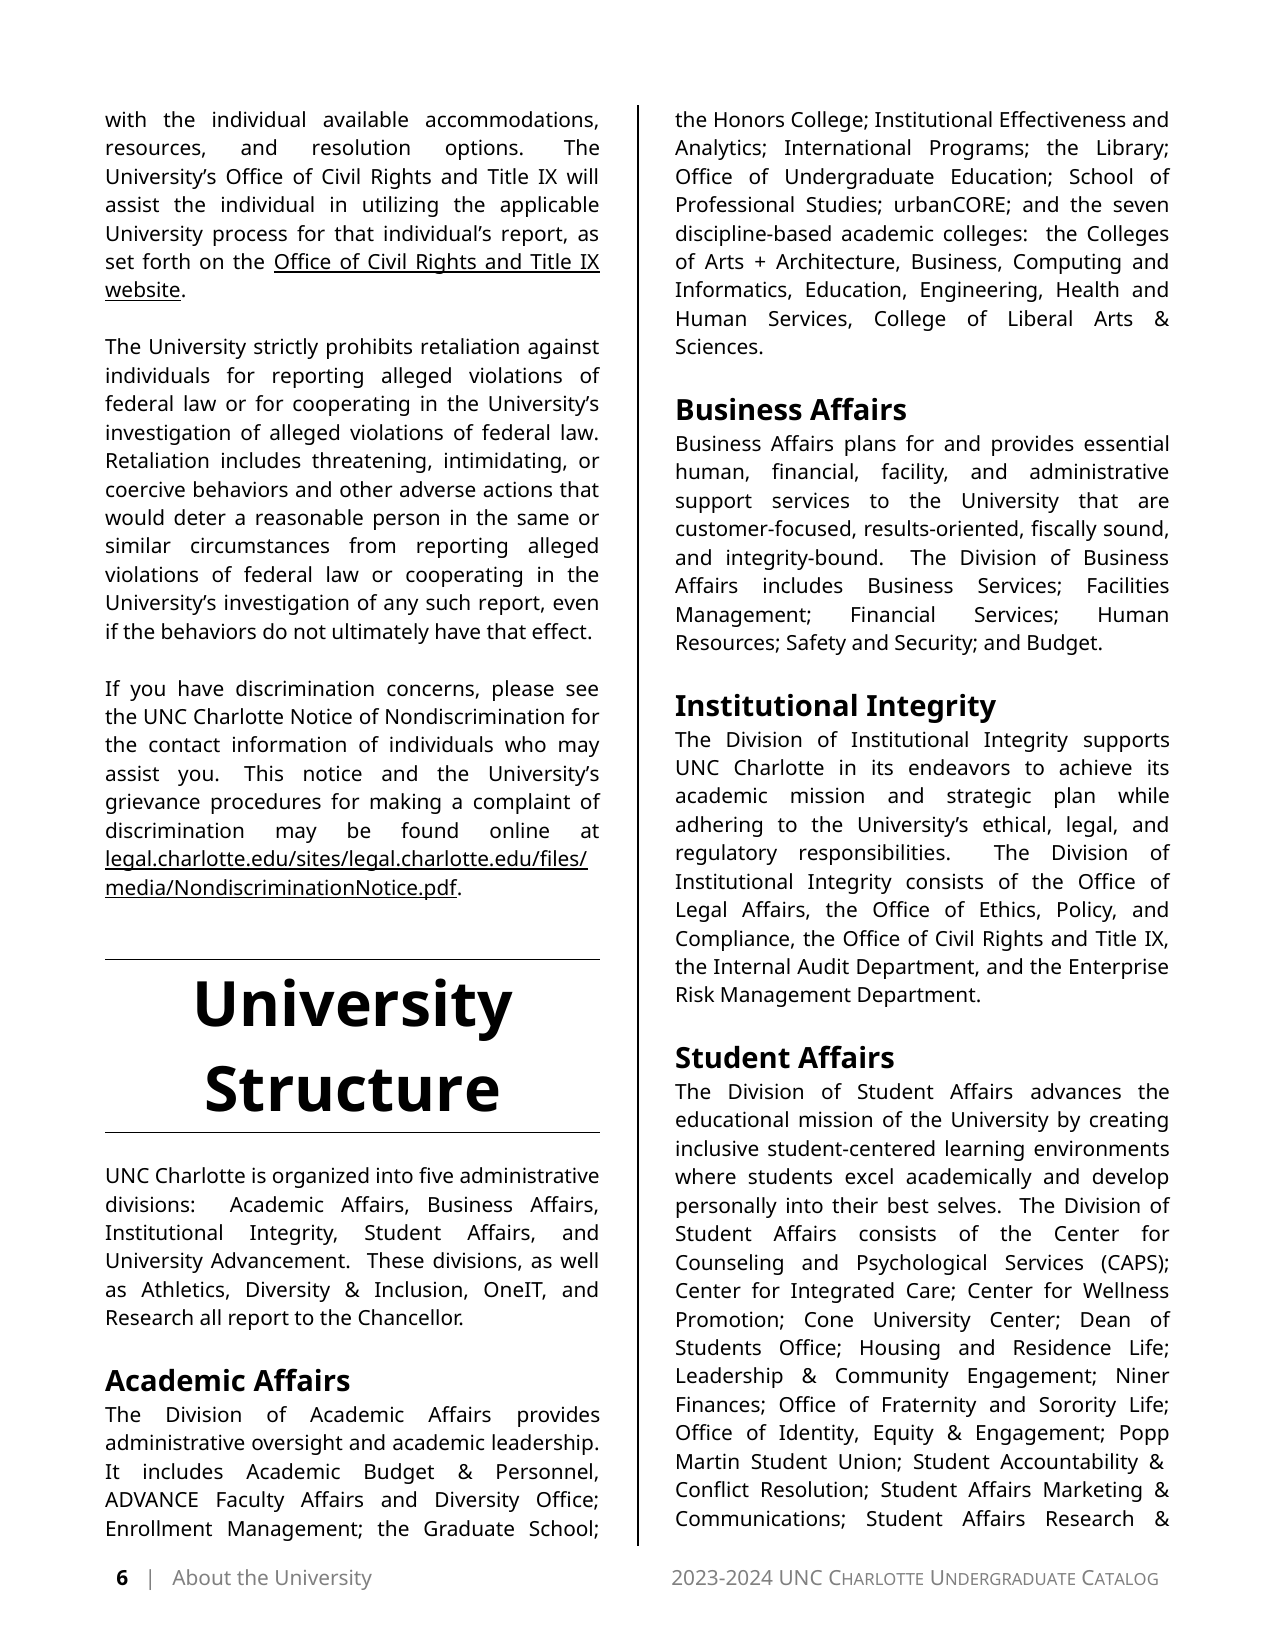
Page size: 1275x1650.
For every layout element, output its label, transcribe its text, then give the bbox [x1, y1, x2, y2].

text UNC Charlotte is organized into five administrative divisions: Academic Affairs, Business Affairs, Institutional Integrity, Student Affairs, and University Advancement. These divisions, as well as Athletics, Diversity & Inclusion, OneIT, and Research all report to the Chancellor. [105, 1161, 600, 1332]
text Student Affairs [675, 1037, 1170, 1077]
text The Division of Academic Affairs provides administrative oversight and academic leadership. It includes Academic Budget & Personnel, ADVANCE Faculty Affairs and Diversity Office; Enrollment Management; the Graduate School; the Honors College; Institutional Effectiveness and Analytics; International Programs; the Library; Office of Undergraduate Education; School of Professional Studies; urbanCORE; and the seven discipline-based academic colleges: the Colleges of Arts + Architecture, Business, Computing and Informatics, Education, Engineering, Health and Human Services, College of Liberal Arts & Sciences. [675, 105, 1170, 361]
text Business Affairs plans for and provides essential human, financial, facility, and administrative support services to the University that are customer-focused, results-oriented, fiscally sound, and integrity-bound. The Division of Business Affairs includes Business Services; Facilities Management; Financial Services; Human Resources; Safety and Security; and Budget. [675, 429, 1170, 657]
text The Division of Academic Affairs provides administrative oversight and academic leadership. It includes Academic Budget & Personnel, ADVANCE Faculty Affairs and Diversity Office; Enrollment Management; the Graduate School; the Honors College; Institutional Effectiveness and Analytics; International Programs; the Library; Office of Undergraduate Education; School of Professional Studies; urbanCORE; and the seven discipline-based academic colleges: the Colleges of Arts + Architecture, Business, Computing and Informatics, Education, Engineering, Health and Human Services, College of Liberal Arts & Sciences. [105, 1400, 600, 1542]
text Business Affairs [675, 389, 1170, 429]
text Academic Affairs [105, 1360, 600, 1400]
text Institutional Integrity [675, 685, 1170, 725]
text University Structure [105, 960, 600, 1132]
text If you have discrimination concerns, please see the UNC Charlotte Notice of Nondiscrimination for the contact information of individuals who may assist you. This notice and the University’s grievance procedures for making a complaint of discrimination may be found online at legal.charlotte.edu/sites/legal.charlotte.edu/files/media/NondiscriminationNotice.pdf. [105, 645, 600, 901]
text The University strictly prohibits retaliation against individuals for reporting alleged violations of federal law or for cooperating in the University’s investigation of alleged violations of federal law. Retaliation includes threatening, intimidating, or coercive behaviors and other adverse actions that would deter a reasonable person in the same or similar circumstances from reporting alleged violations of federal law or cooperating in the University’s investigation of any such report, even if the behaviors do not ultimately have that effect. [105, 332, 600, 645]
text The Division of Institutional Integrity supports UNC Charlotte in its endeavors to achieve its academic mission and strategic plan while adhering to the University’s ethical, legal, and regulatory responsibilities. The Division of Institutional Integrity consists of the Office of Legal Affairs, the Office of Ethics, Policy, and Compliance, the Office of Civil Rights and Title IX, the Internal Audit Department, and the Enterprise Risk Management Department. [675, 725, 1170, 1009]
